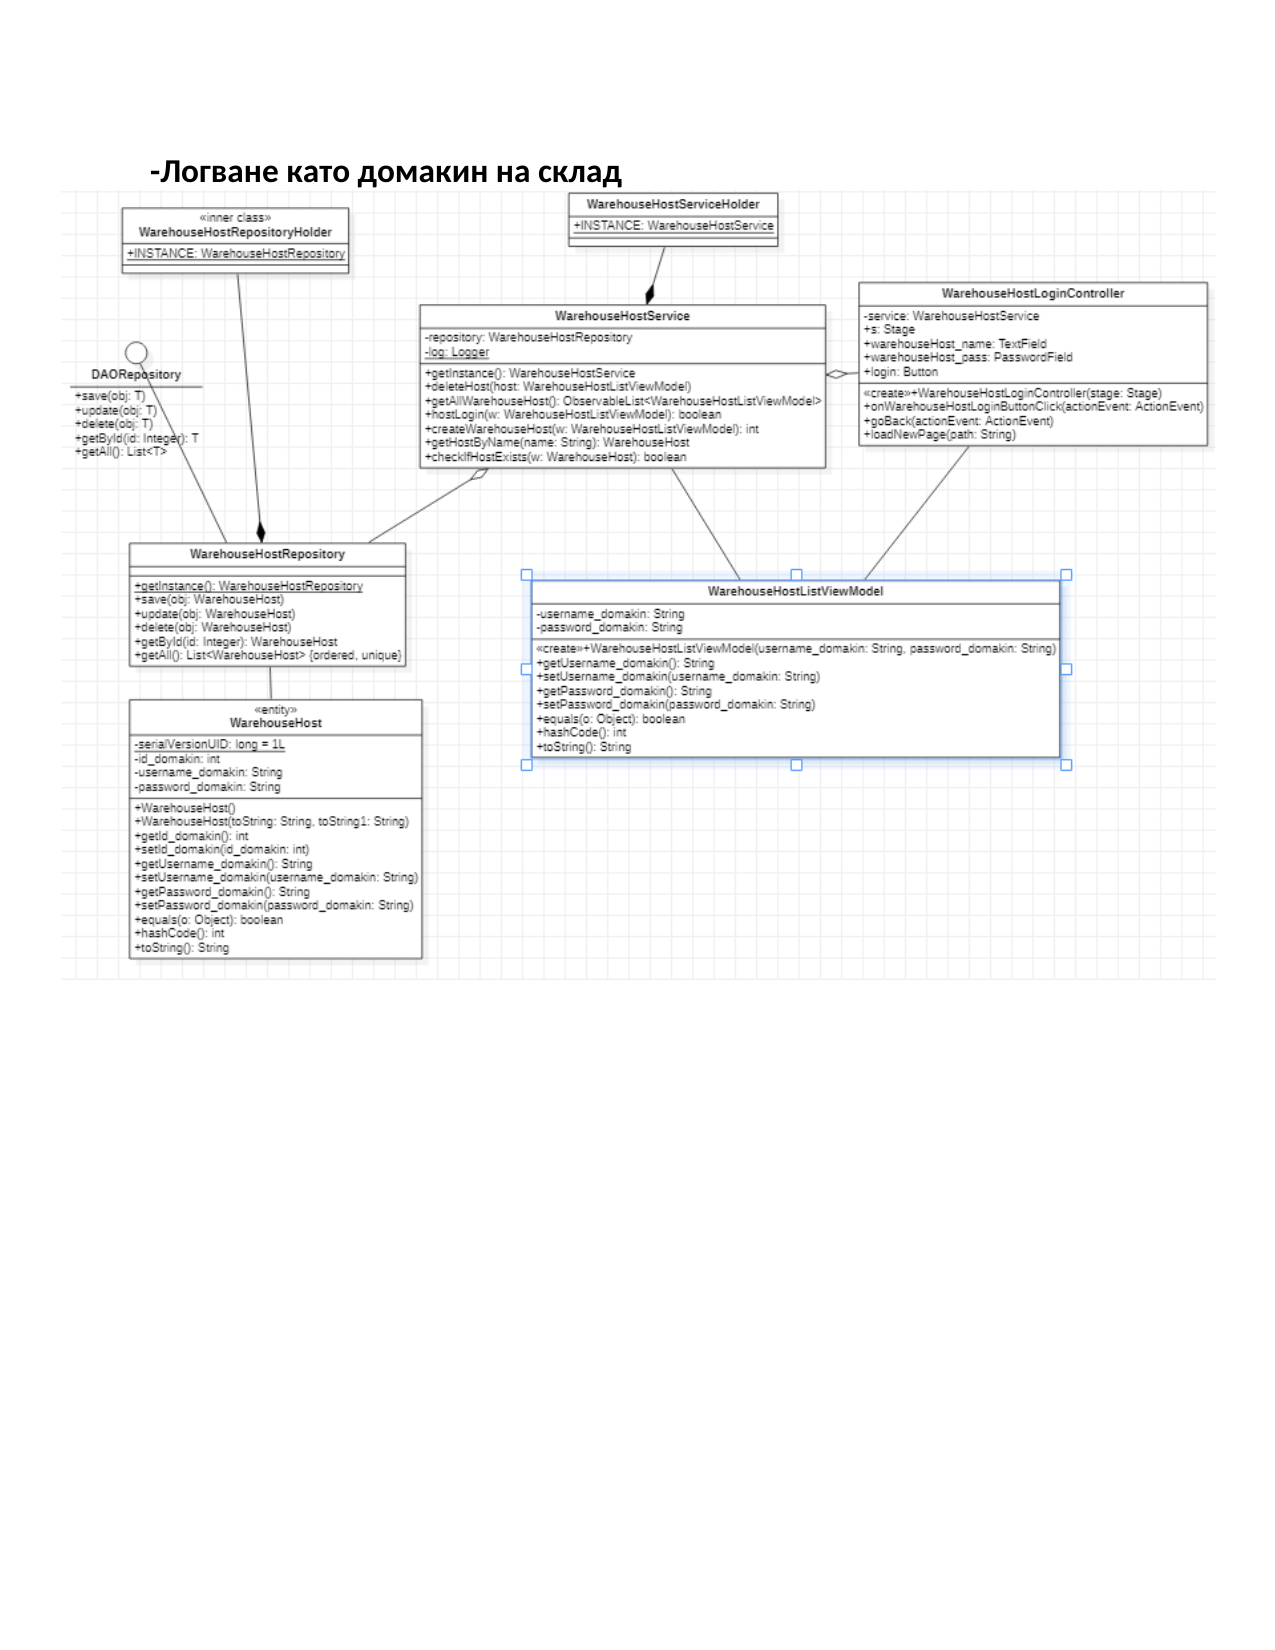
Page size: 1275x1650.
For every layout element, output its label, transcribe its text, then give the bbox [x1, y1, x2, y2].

text -Логване като домакин на склад [150, 150, 1125, 190]
picture [61, 190, 1216, 980]
